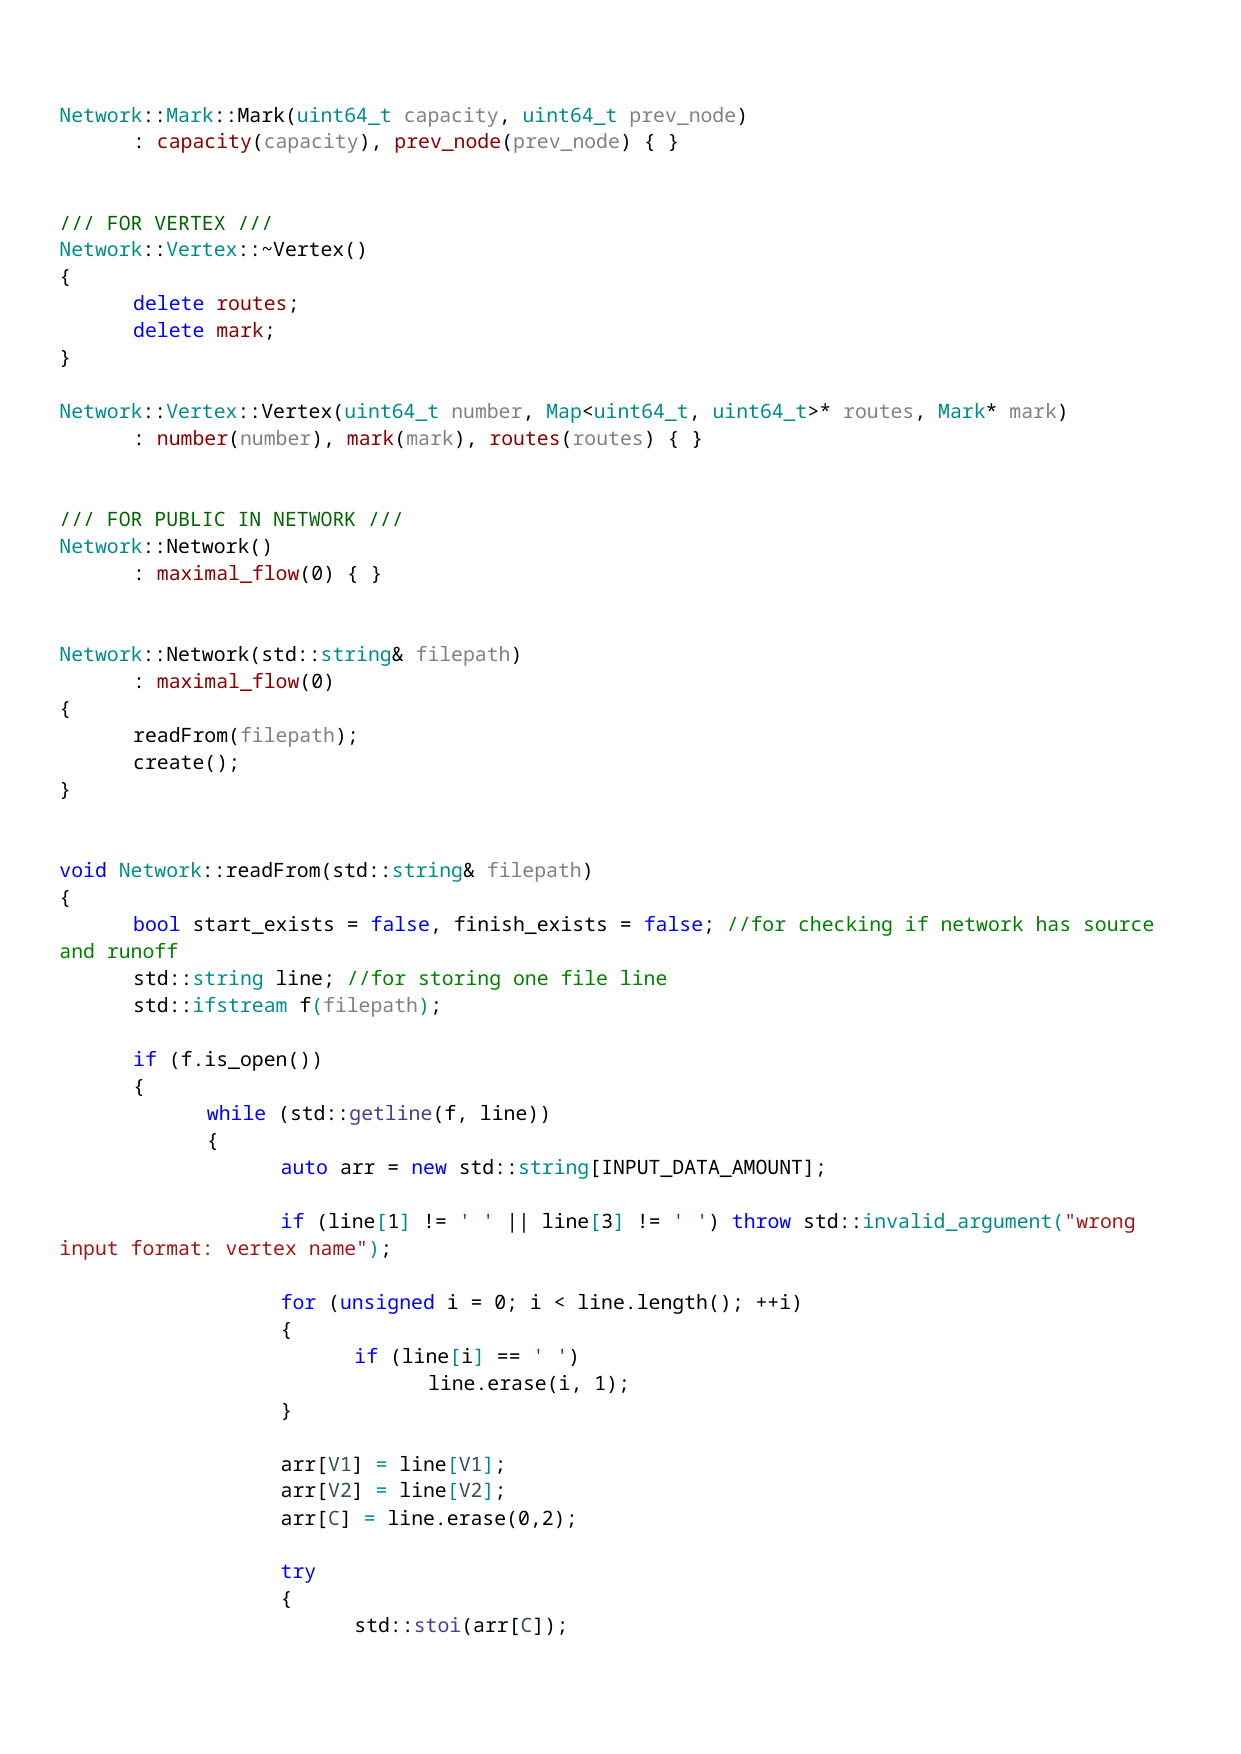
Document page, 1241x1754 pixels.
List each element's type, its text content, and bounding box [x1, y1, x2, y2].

text } [59, 344, 1196, 371]
text bool start_exists = false, finish_exists = false; //for checking if network has source and runoff [59, 910, 1196, 964]
text std::string line; //for storing one file line [59, 964, 1196, 991]
text while (std::getline(f, line)) [59, 1099, 1196, 1126]
text /// FOR VERTEX /// [59, 209, 1196, 236]
text auto arr = new std::string[INPUT_DATA_AMOUNT]; [59, 1153, 1196, 1180]
text line.erase(i, 1); [59, 1369, 1196, 1396]
text readFrom(filepath); [59, 721, 1196, 748]
text for (unsigned i = 0; i < line.length(); ++i) [59, 1288, 1196, 1315]
text if (line[1] != ' ' || line[3] != ' ') throw std::invalid_argument("wrong input format: vertex name"); [59, 1207, 1196, 1261]
text : number(number), mark(mark), routes(routes) { } [59, 424, 1196, 452]
text Network::Network(std::string& filepath) [59, 640, 1196, 667]
text /// FOR PUBLIC IN NETWORK /// [59, 506, 1196, 532]
text } [59, 1396, 1196, 1423]
text { [59, 694, 1196, 721]
text Network::Network() [59, 532, 1196, 559]
text { [59, 1126, 1196, 1153]
text std::stoi(arr[C]); [59, 1612, 1196, 1639]
text } [59, 775, 1196, 802]
text { [59, 883, 1196, 910]
text try [59, 1558, 1196, 1585]
text { [59, 263, 1196, 290]
text Network::Mark::Mark(uint64_t capacity, uint64_t prev_node) [59, 101, 1196, 128]
text delete routes; [59, 290, 1196, 317]
text { [59, 1315, 1196, 1342]
text arr[V1] = line[V1]; [59, 1450, 1196, 1477]
text { [59, 1585, 1196, 1612]
text : maximal_flow(0) [59, 667, 1196, 694]
text Network::Vertex::~Vertex() [59, 236, 1196, 263]
text arr[V2] = line[V2]; [59, 1477, 1196, 1504]
text : capacity(capacity), prev_node(prev_node) { } [59, 128, 1196, 155]
text : maximal_flow(0) { } [59, 559, 1196, 586]
text create(); [59, 748, 1196, 775]
text if (line[i] == ' ') [59, 1342, 1196, 1369]
text { [59, 1072, 1196, 1099]
text arr[C] = line.erase(0,2); [59, 1504, 1196, 1531]
text if (f.is_open()) [59, 1045, 1196, 1072]
text std::ifstream f(filepath); [59, 991, 1196, 1018]
text void Network::readFrom(std::string& filepath) [59, 856, 1196, 883]
text delete mark; [59, 317, 1196, 344]
text Network::Vertex::Vertex(uint64_t number, Map<uint64_t, uint64_t>* routes, Mark* mark) [59, 398, 1196, 424]
